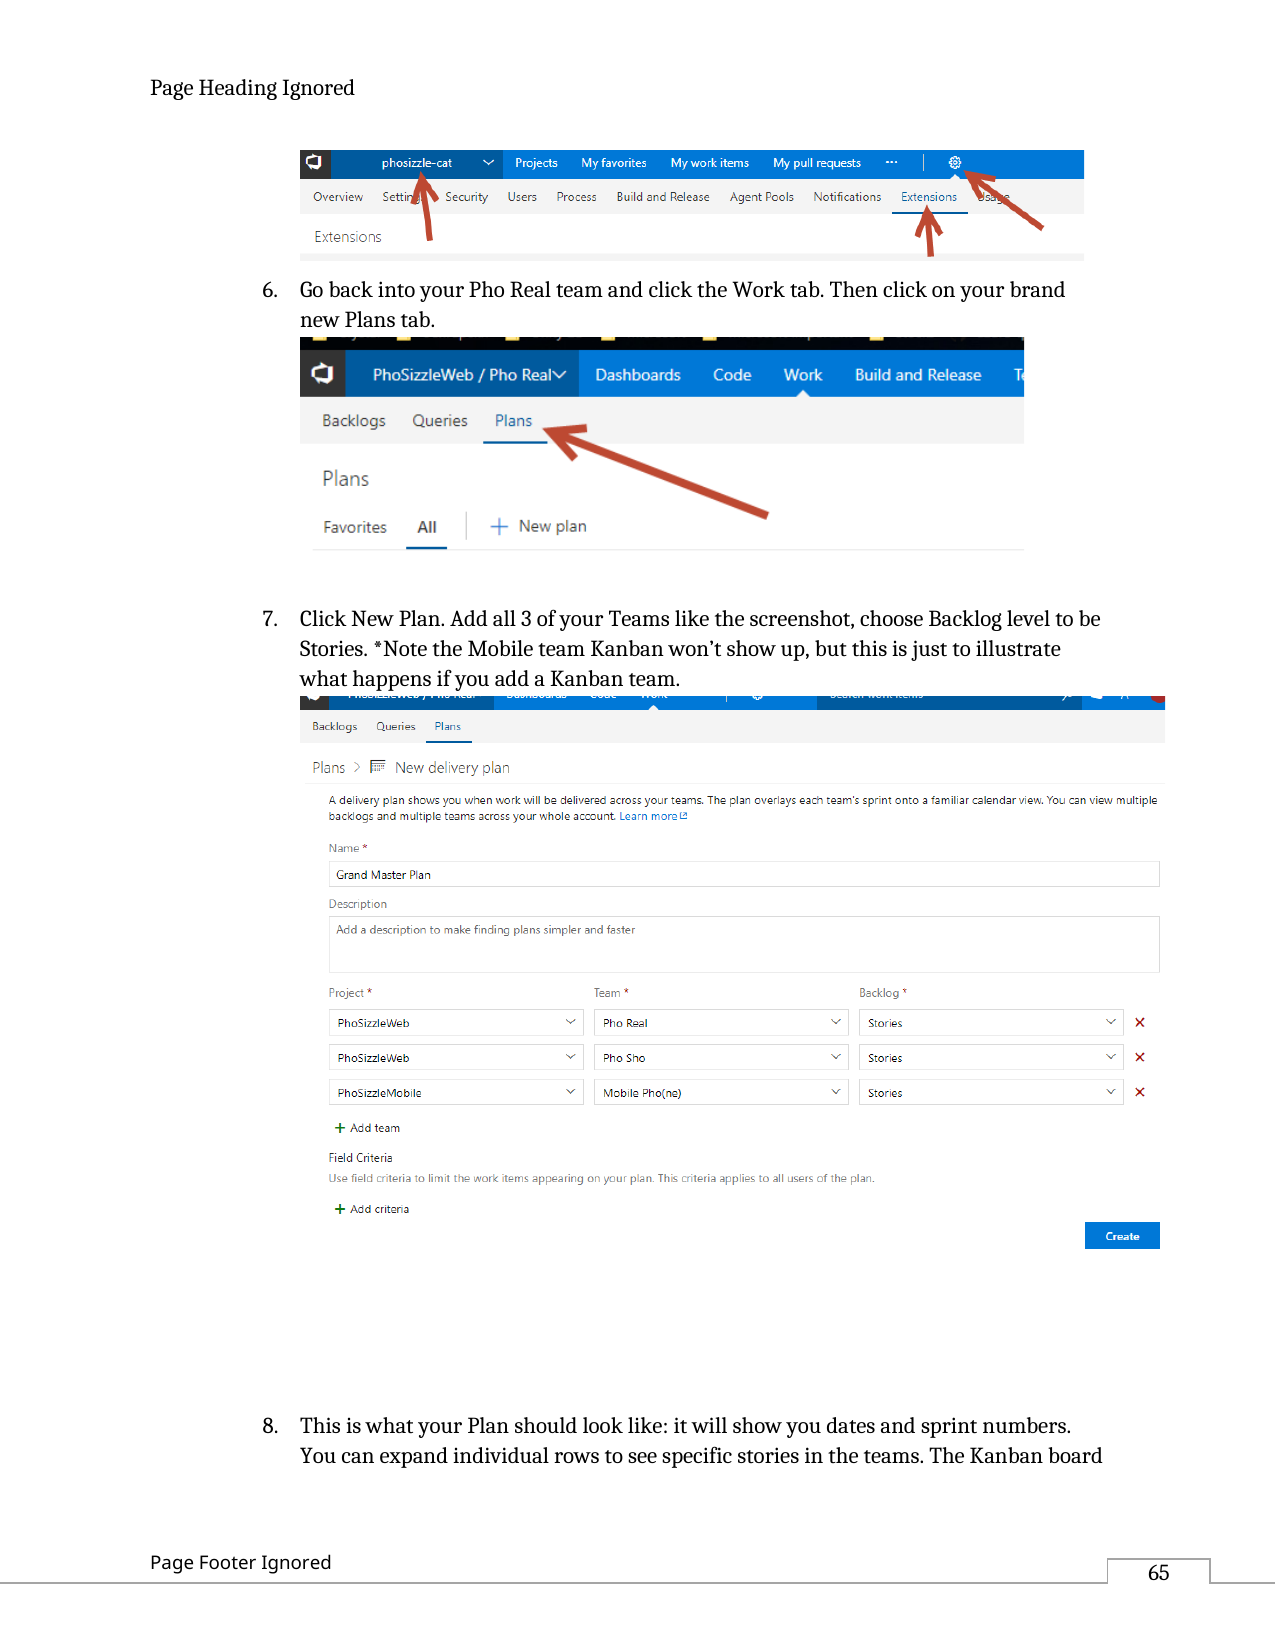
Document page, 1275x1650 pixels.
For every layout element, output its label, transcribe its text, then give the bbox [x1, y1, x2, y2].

picture [300, 150, 1085, 261]
picture [300, 696, 1166, 1269]
list Click New Plan. Add all 3 of your Teams like the screenshot, choose Backlog level to be Stories. *Note the Mobile team Kanban won’t show up, but this is just to illustrate what happens if you add a Kanban team. [262, 606, 1110, 692]
list Go back into your Pho Real team and click the Work tab. Then click on your brand new Plans tab. [262, 277, 1110, 333]
picture [300, 337, 1025, 602]
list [262, 1413, 1110, 1469]
